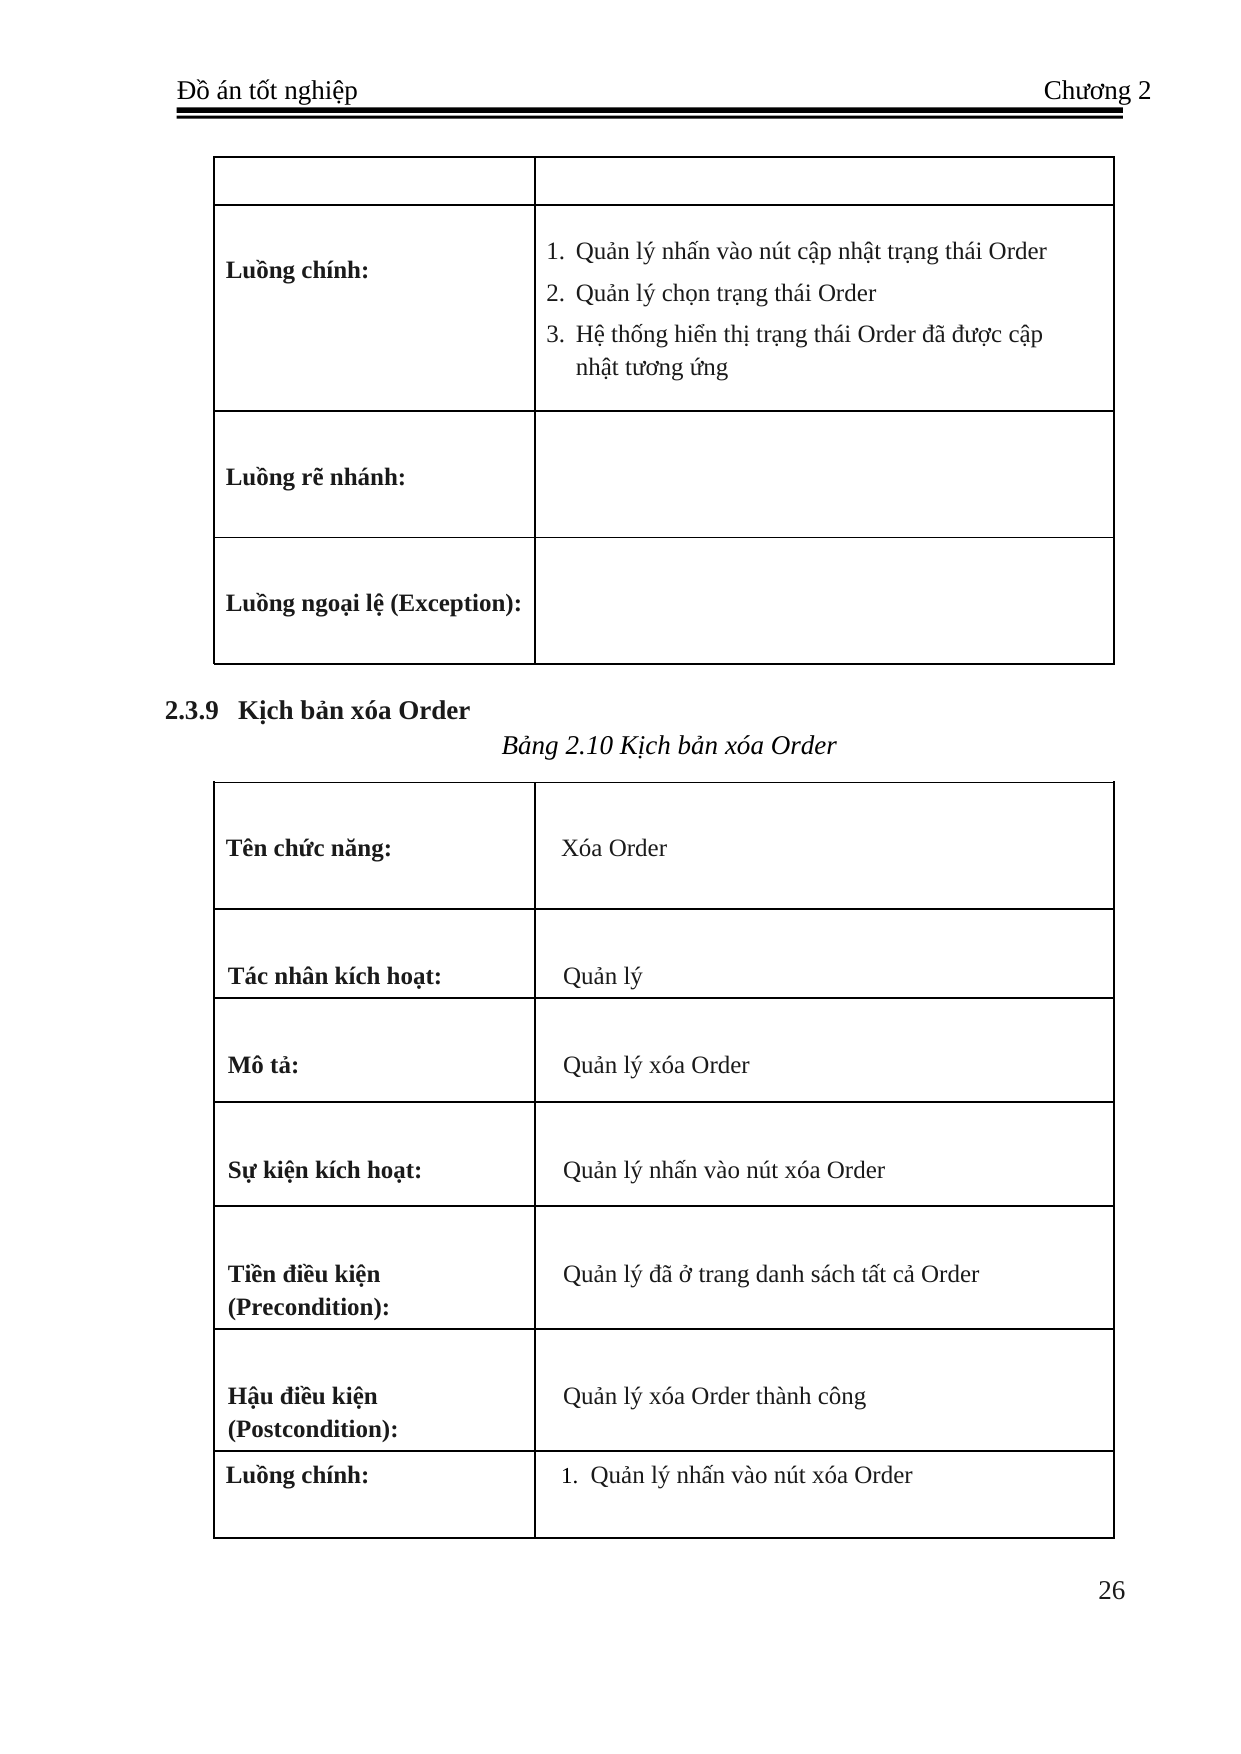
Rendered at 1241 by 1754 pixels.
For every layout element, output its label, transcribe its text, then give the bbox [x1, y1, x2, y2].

table_cell Quản lý nhấn vào nút cập nhật trạng thái Order Quản lý chọn trạng thái Order Hệ thống hiển thị trạng thái Order đã được cập nhật tương ứng [536, 206, 1113, 410]
table_cell [536, 1330, 1113, 1450]
table_cell Luồng ngoại lệ (Exception): [215, 538, 534, 663]
table_header Tên chức năng: [215, 783, 534, 908]
table_cell Luồng rẽ nhánh: [215, 412, 534, 537]
table_cell [536, 538, 1113, 663]
table_cell Luồng chính: [215, 1452, 534, 1537]
table_cell [215, 158, 534, 204]
table_cell [215, 910, 534, 997]
table_cell [215, 1330, 534, 1450]
subtitle Kịch bản xóa Order [164, 694, 1125, 725]
table_cell [536, 412, 1113, 537]
text Bảng 2.10 Kịch bản xóa Order [216, 729, 1125, 761]
table_cell [215, 999, 534, 1101]
table_cell [215, 1103, 534, 1205]
table_cell [536, 1207, 1113, 1328]
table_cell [536, 1452, 1113, 1537]
table_cell Luồng chính: [215, 206, 534, 410]
table_cell [536, 999, 1113, 1101]
table_cell [536, 910, 1113, 997]
table_header Xóa Order [536, 783, 1113, 908]
table_cell [536, 1103, 1113, 1205]
table_cell [536, 158, 1113, 204]
table_cell [215, 1207, 534, 1328]
